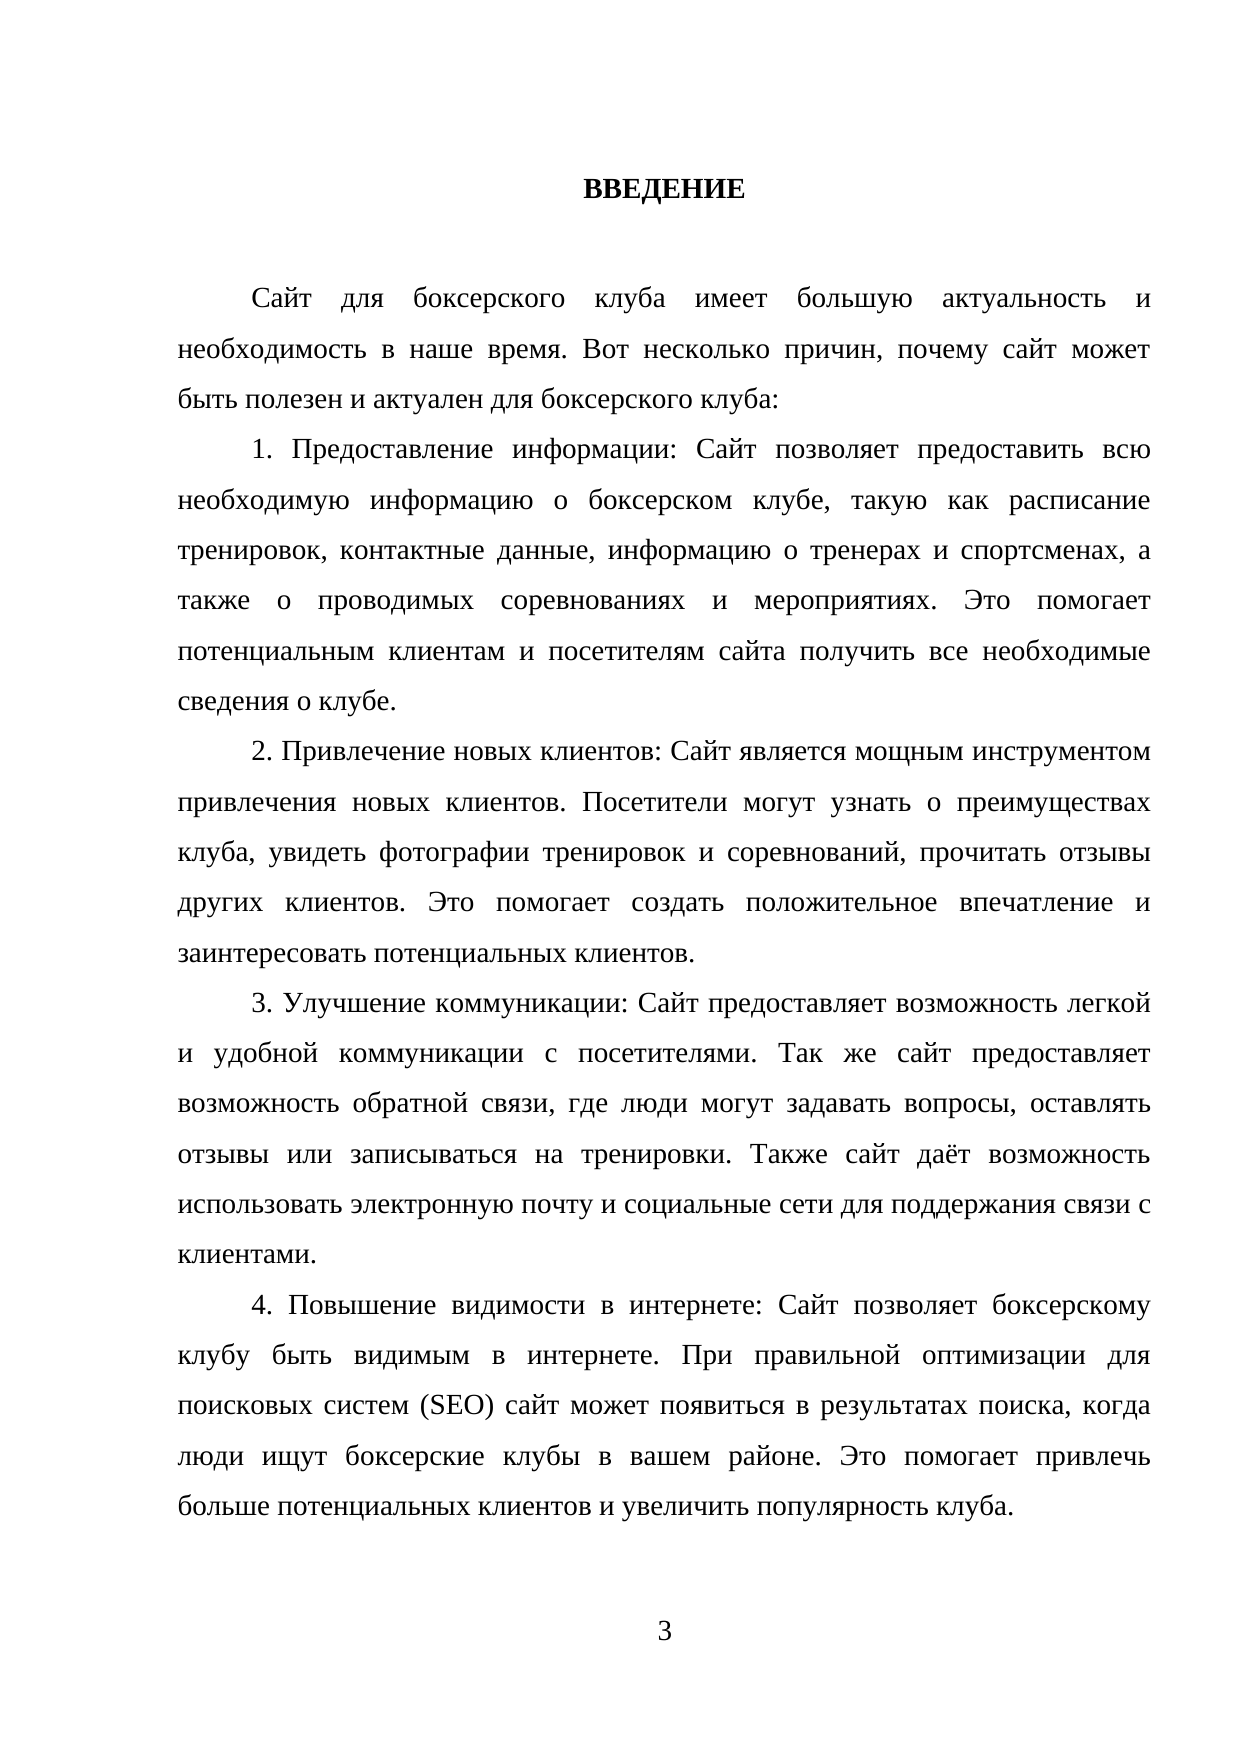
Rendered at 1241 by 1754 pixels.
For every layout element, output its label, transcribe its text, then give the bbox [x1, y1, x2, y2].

text ВВЕДЕНИЕ [177, 171, 1152, 204]
text 2. Привлечение новых клиентов: Сайт является мощным инструментом привлечения новых клиентов. Посетители могут узнать о преимуществах клуба, увидеть фотографии тренировок и соревнований, прочитать отзывы других клиентов. Это помогает создать положительное впечатление и заинтересовать потенциальных клиентов. [177, 733, 1152, 968]
text 1. Предоставление информации: Сайт позволяет предоставить всю необходимую информацию о боксерском клубе, такую как расписание тренировок, контактные данные, информацию о тренерах и спортсменах, а также о проводимых соревнованиях и мероприятиях. Это помогает потенциальным клиентам и посетителям сайта получить все необходимые сведения о клубе. [177, 432, 1152, 717]
text 4. Повышение видимости в интернете: Сайт позволяет боксерскому клубу быть видимым в интернете. При правильной оптимизации для поисковых систем (SEO) сайт может появиться в результатах поиска, когда люди ищут боксерские клубы в вашем районе. Это помогает привлечь больше потенциальных клиентов и увеличить популярность клуба. [177, 1287, 1152, 1522]
text 3. Улучшение коммуникации: Сайт предоставляет возможность легкой и удобной коммуникации с посетителями. Так же сайт предоставляет возможность обратной связи, где люди могут задавать вопросы, оставлять отзывы или записываться на тренировки. Также сайт даёт возможность использовать электронную почту и социальные сети для поддержания связи с клиентами. [177, 985, 1152, 1270]
text Сайт для боксерского клуба имеет большую актуальность и необходимость в наше время. Вот несколько причин, почему сайт может быть полезен и актуален для боксерского клуба: [177, 281, 1152, 415]
